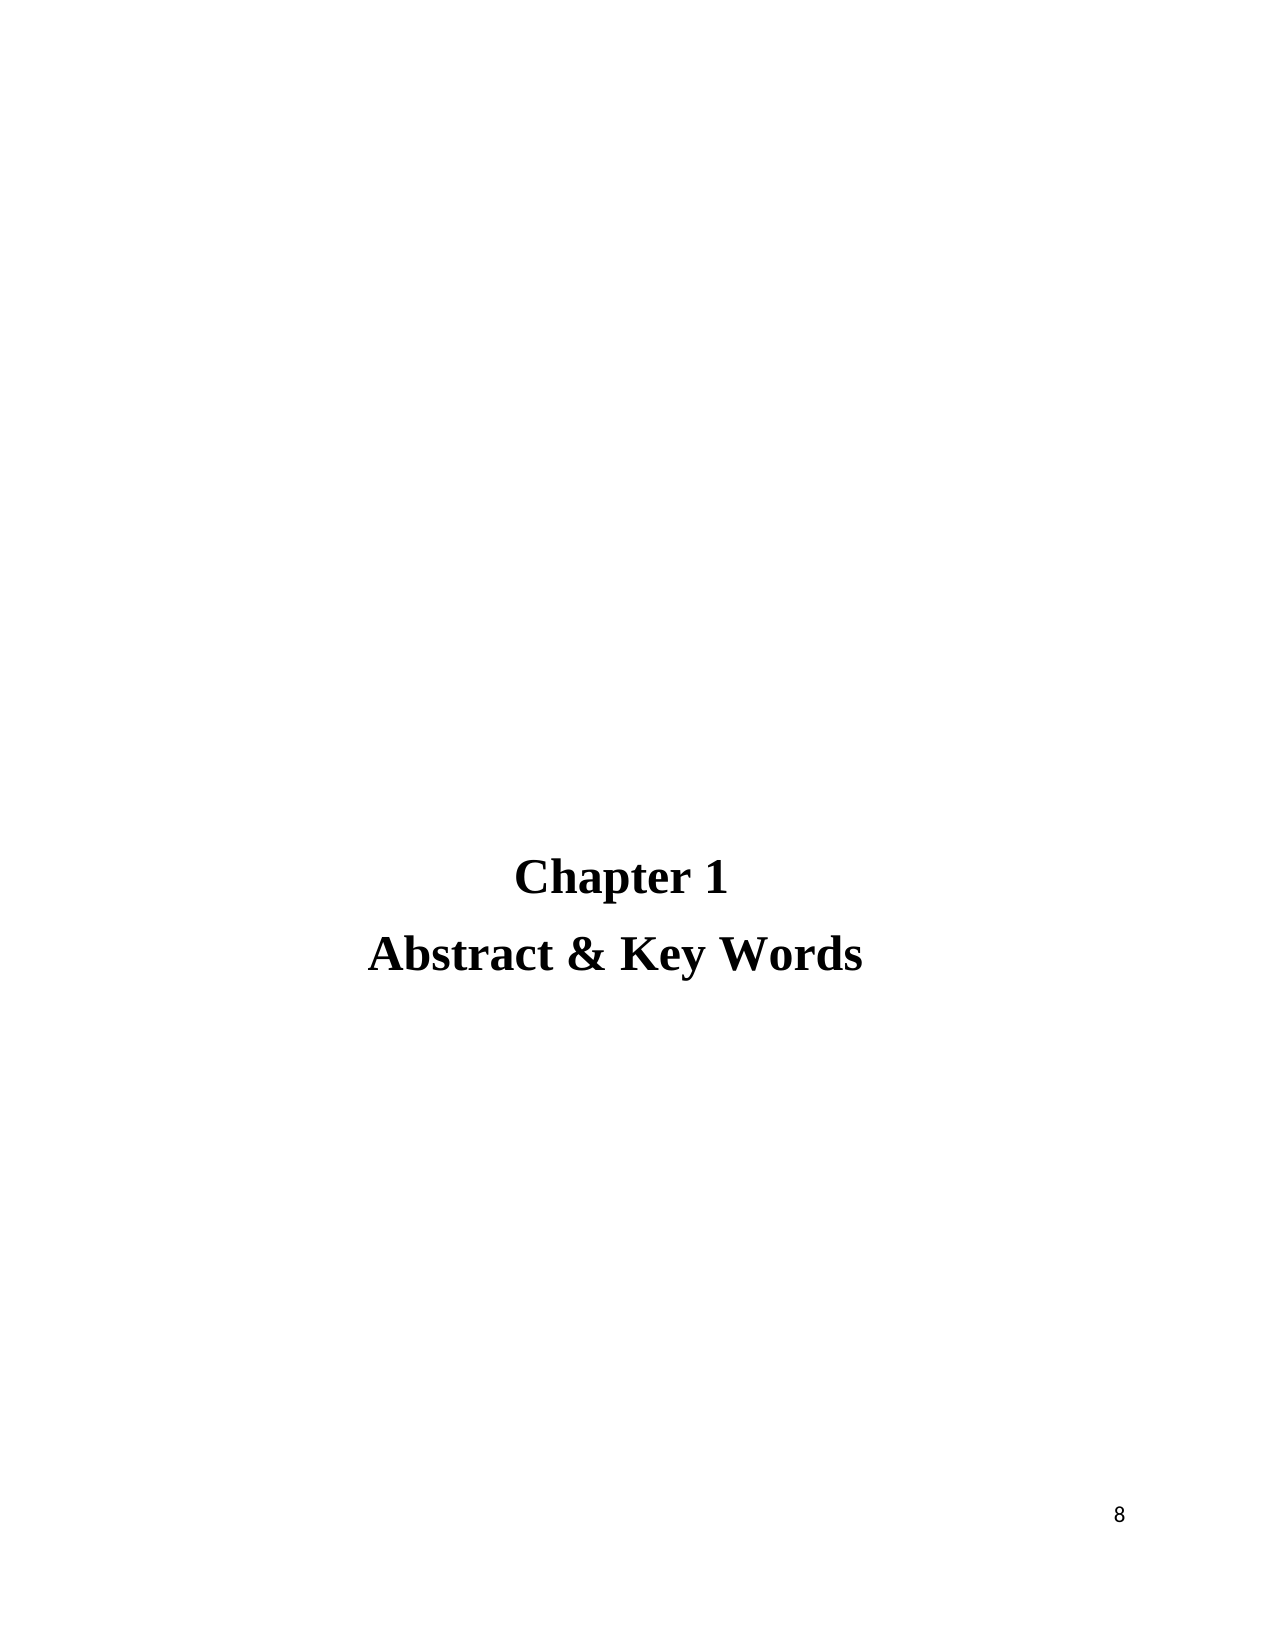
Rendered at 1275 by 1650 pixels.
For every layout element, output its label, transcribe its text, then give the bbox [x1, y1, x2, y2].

subtitle Abstract & Key Words [158, 924, 1072, 981]
subtitle Chapter 1 [158, 847, 1072, 904]
